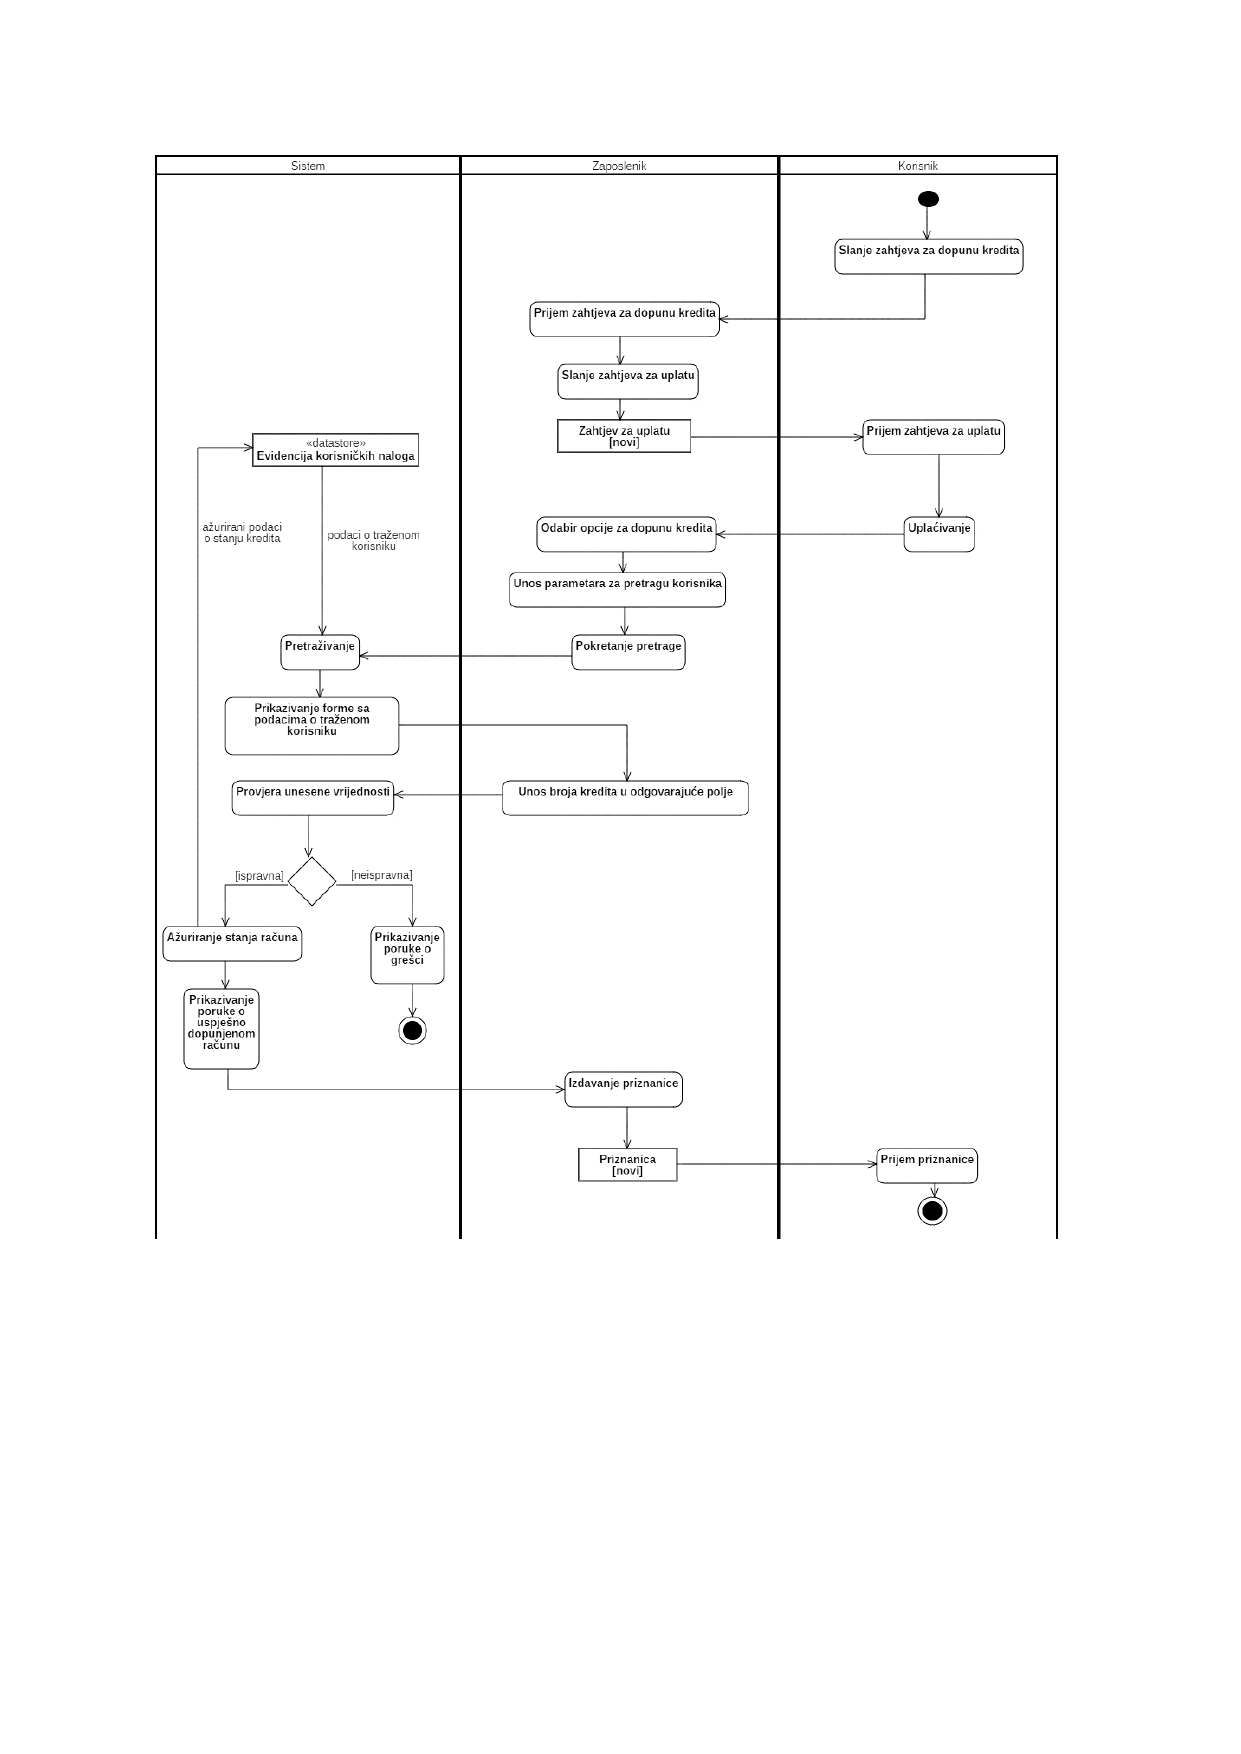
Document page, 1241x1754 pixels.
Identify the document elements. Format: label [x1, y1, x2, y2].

picture [147, 147, 1066, 1252]
